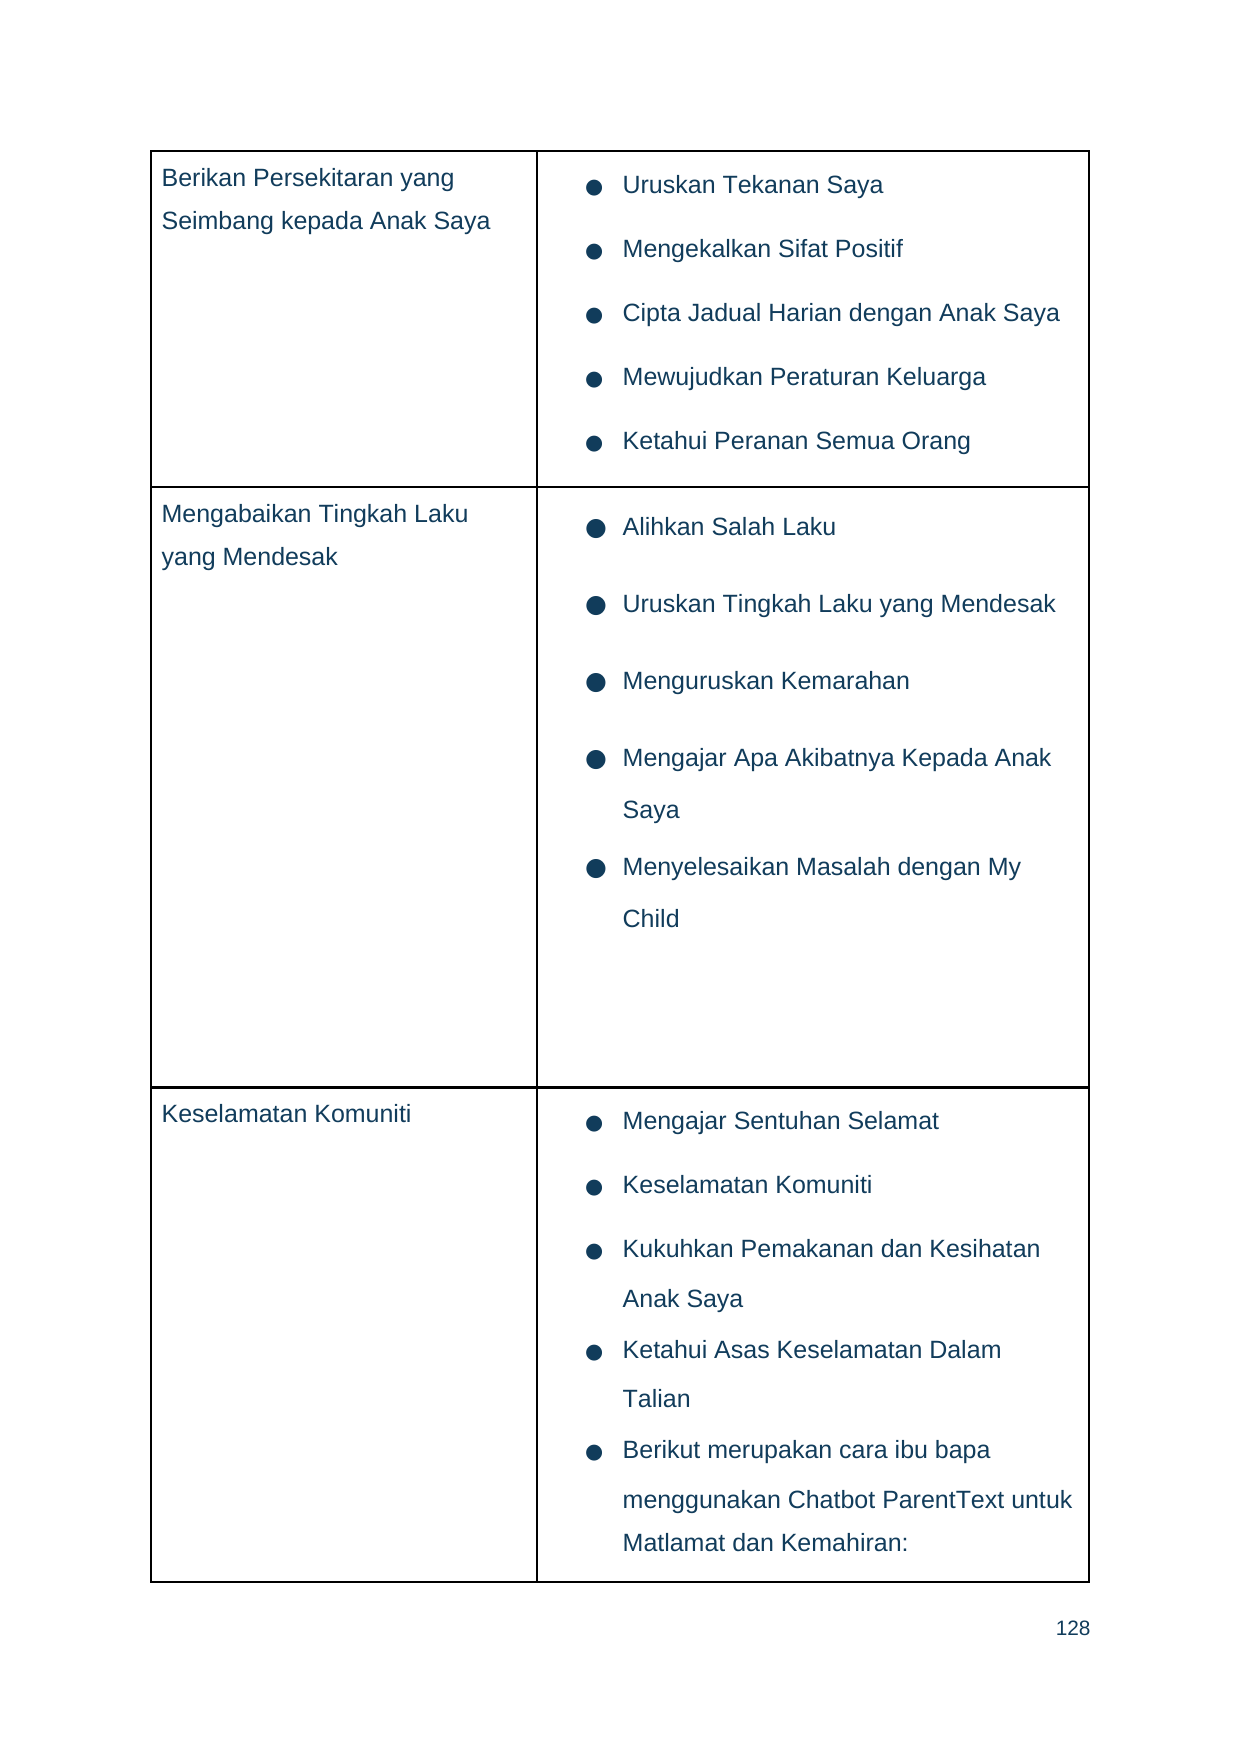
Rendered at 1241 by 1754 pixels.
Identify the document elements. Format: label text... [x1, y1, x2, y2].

table_cell Berikan Persekitaran yang Seimbang kepada Anak Saya [152, 152, 536, 486]
table_cell Keselamatan Komuniti [152, 1089, 536, 1581]
table_cell Alihkan Salah Laku Uruskan Tingkah Laku yang Mendesak Menguruskan Kemarahan Mengajar Apa Akibatnya Kepada Anak Saya Menyelesaikan Masalah dengan My Child [538, 488, 1088, 1086]
table_cell Mengajar Sentuhan Selamat Keselamatan Komuniti Kukuhkan Pemakanan dan Kesihatan Anak Saya Ketahui Asas Keselamatan Dalam Talian Berikut merupakan cara ibu bapa menggunakan Chatbot ParentText untuk Matlamat dan Kemahiran: [538, 1089, 1088, 1581]
table_cell Uruskan Tekanan Saya Mengekalkan Sifat Positif Cipta Jadual Harian dengan Anak Saya Mewujudkan Peraturan Keluarga Ketahui Peranan Semua Orang [538, 152, 1088, 486]
table_cell Mengabaikan Tingkah Laku yang Mendesak [152, 488, 536, 1086]
